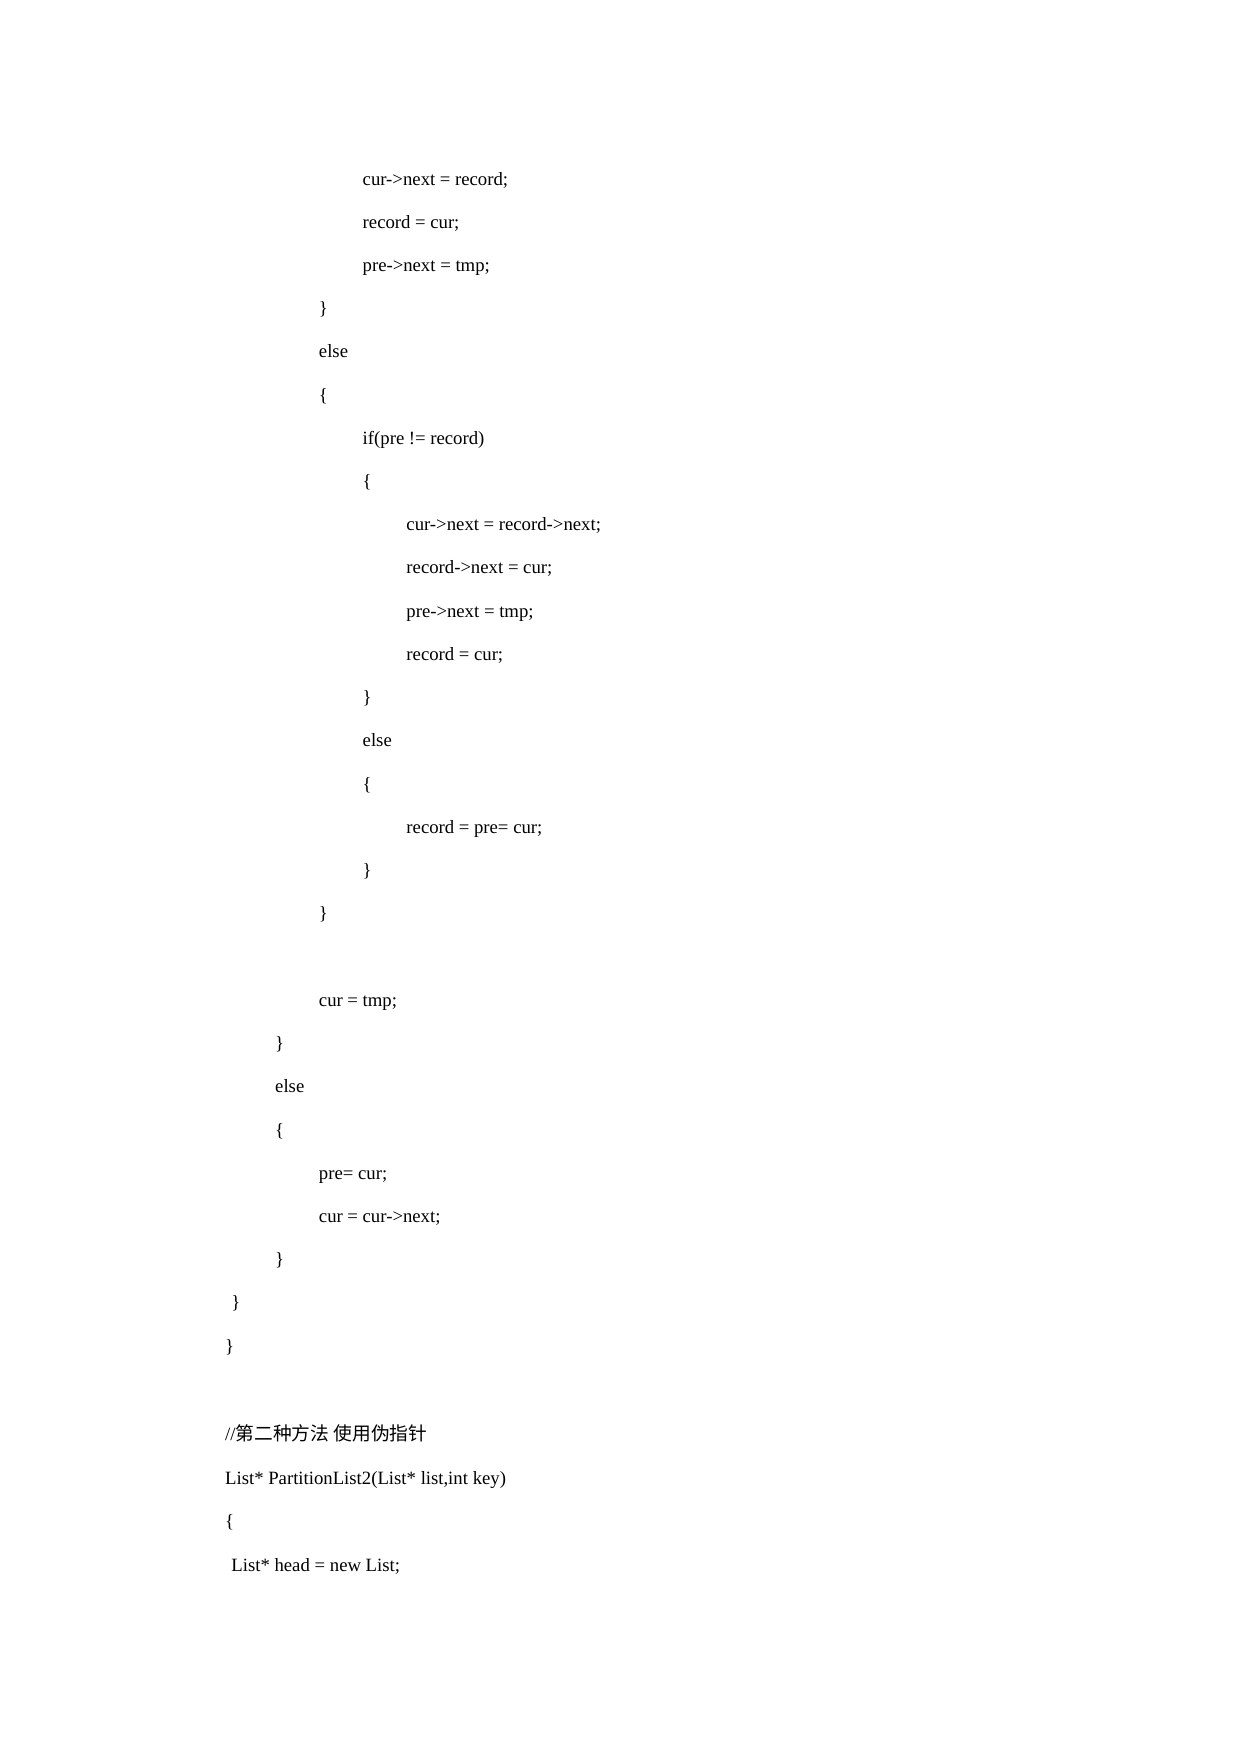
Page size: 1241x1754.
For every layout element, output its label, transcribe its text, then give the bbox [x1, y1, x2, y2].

text } [225, 1027, 1053, 1059]
text else [225, 724, 1053, 756]
text record = pre= cur; [225, 810, 1053, 843]
text else [225, 335, 1053, 367]
text pre= cur; [225, 1156, 1053, 1189]
text else [225, 1070, 1053, 1102]
text pre->next = tmp; [225, 594, 1053, 627]
text cur->next = record->next; [225, 508, 1053, 540]
text } [225, 854, 1053, 886]
text //第二种方法 使用伪指针 [225, 1416, 1053, 1448]
text cur = tmp; [225, 983, 1053, 1016]
text } [225, 292, 1053, 324]
text } [225, 681, 1053, 713]
text { [225, 1505, 1053, 1537]
text } [225, 1243, 1053, 1275]
text List* PartitionList2(List* list,int key) [225, 1462, 1053, 1494]
text cur->next = record; [225, 162, 1053, 194]
text } [225, 1286, 1053, 1318]
text record->next = cur; [225, 551, 1053, 583]
text { [225, 1113, 1053, 1146]
text cur = cur->next; [225, 1199, 1053, 1232]
text List* head = new List; [225, 1548, 1053, 1581]
text if(pre != record) [225, 421, 1053, 454]
text { [225, 767, 1053, 800]
text } [225, 897, 1053, 929]
text { [225, 378, 1053, 411]
text pre->next = tmp; [225, 248, 1053, 281]
text { [225, 464, 1053, 497]
text } [225, 1329, 1053, 1362]
text record = cur; [225, 637, 1053, 670]
text record = cur; [225, 205, 1053, 238]
